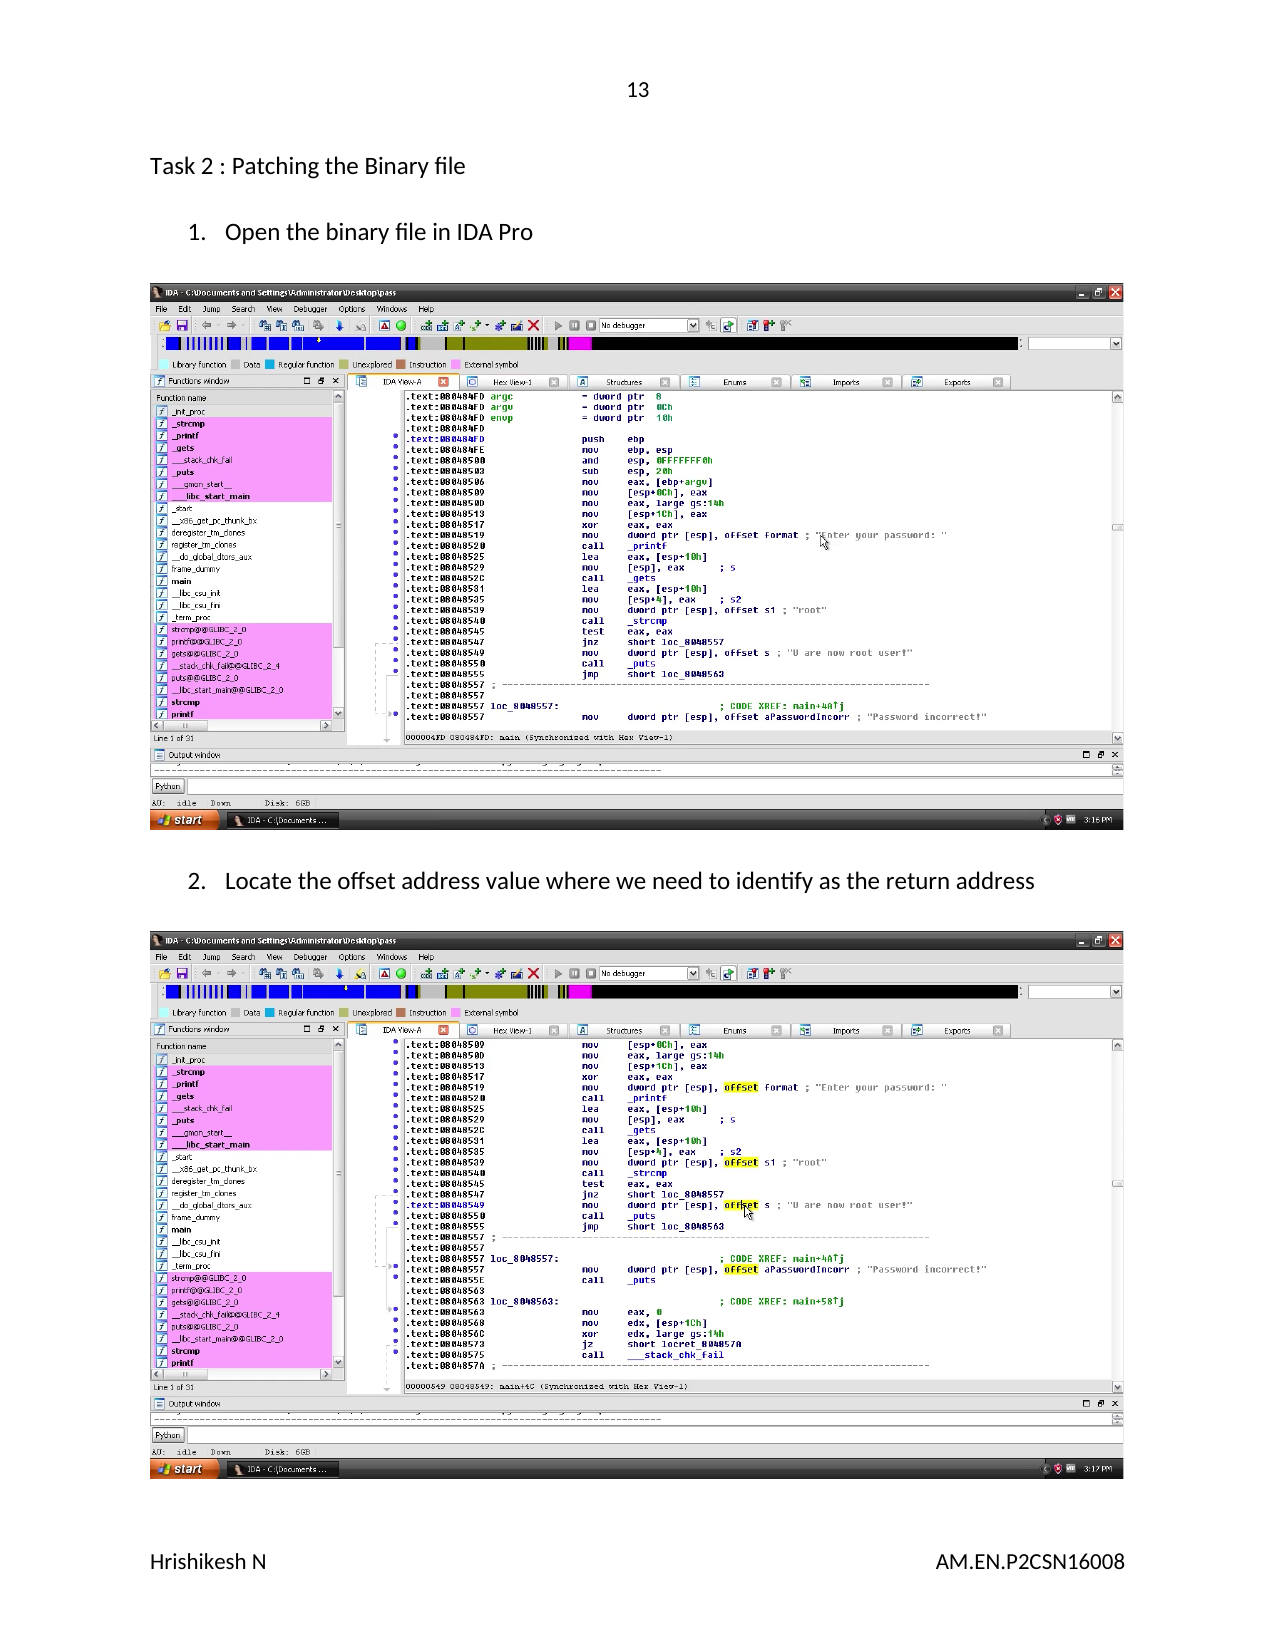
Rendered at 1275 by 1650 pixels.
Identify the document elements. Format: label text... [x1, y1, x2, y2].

list Locate the offset address value where we need to identify as the return address [187, 865, 1125, 895]
picture [150, 283, 1124, 830]
list Open the binary file in IDA Pro [187, 217, 1125, 247]
picture [150, 931, 1124, 1479]
text Task 2 : Patching the Binary file [150, 150, 1125, 181]
